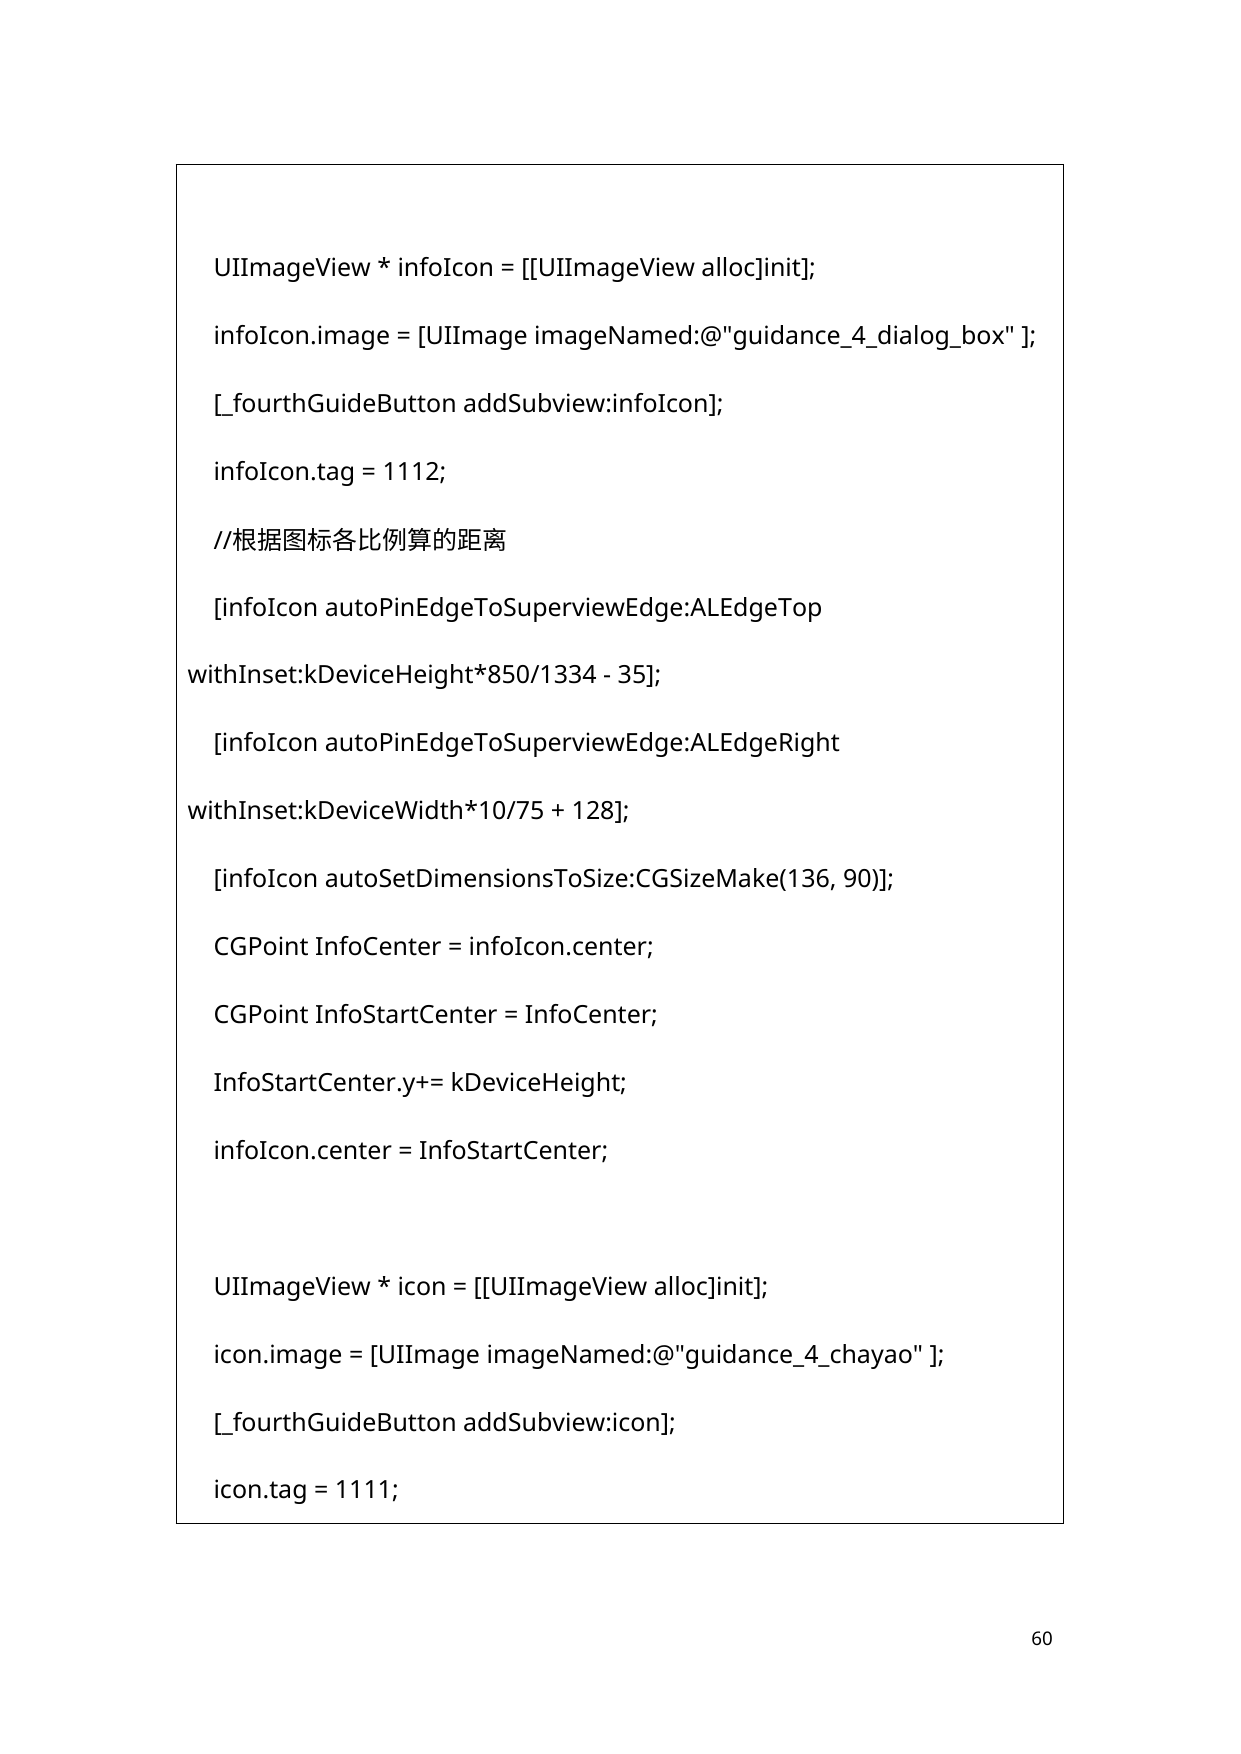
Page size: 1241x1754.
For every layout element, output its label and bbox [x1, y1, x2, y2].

table_cell [177, 165, 1063, 1523]
